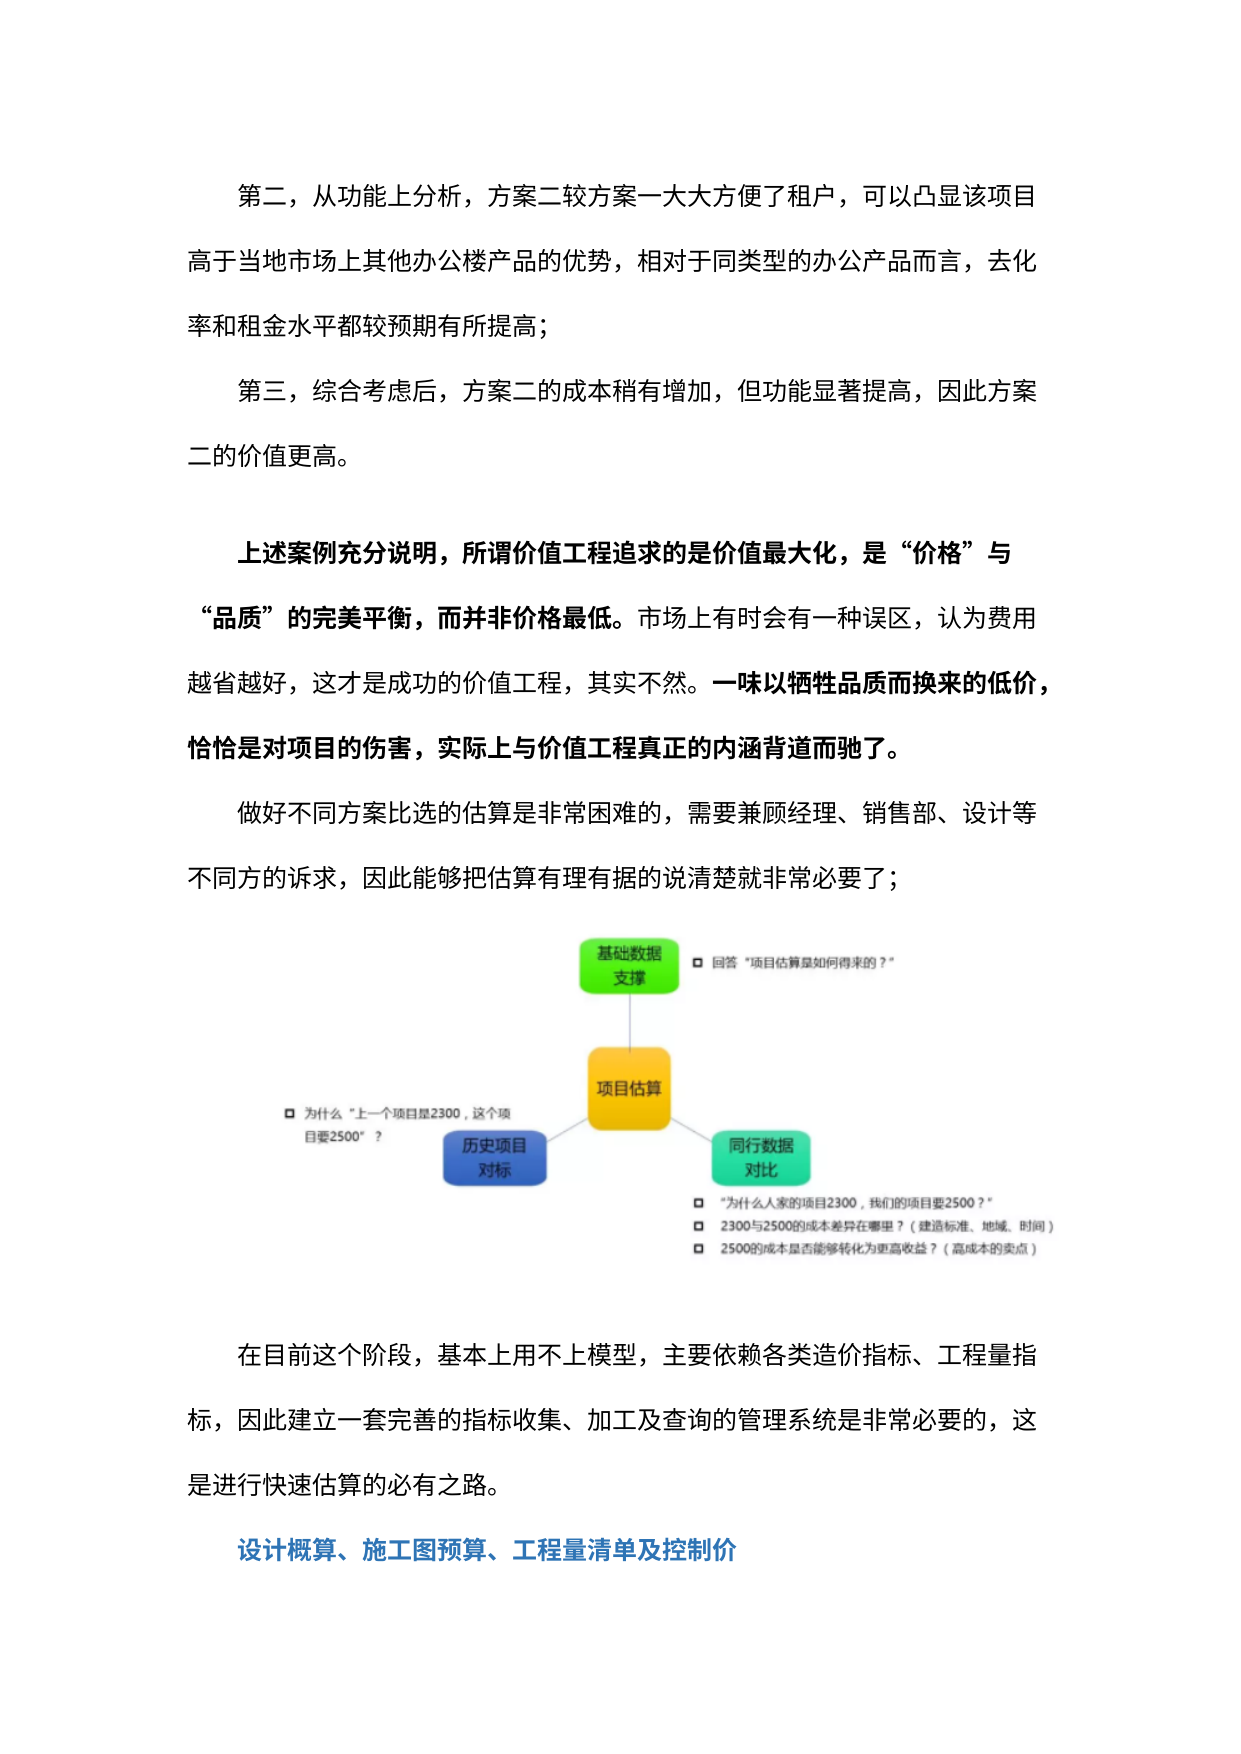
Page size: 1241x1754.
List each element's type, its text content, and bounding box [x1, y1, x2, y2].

text 设计概算、施工图预算、工程量清单及控制价 [187, 1516, 1053, 1581]
text 第三，综合考虑后，方案二的成本稍有增加，但功能显著提高，因此方案二的价值更高。 [187, 357, 1053, 487]
picture [237, 909, 1103, 1272]
text 做好不同方案比选的估算是非常困难的，需要兼顾经理、销售部、设计等不同方的诉求，因此能够把估算有理有据的说清楚就非常必要了； [187, 779, 1053, 909]
text 第二，从功能上分析，方案二较方案一大大方便了租户，可以凸显该项目高于当地市场上其他办公楼产品的优势，相对于同类型的办公产品而言，去化率和租金水平都较预期有所提高； [187, 162, 1053, 357]
text 上述案例充分说明，所谓价值工程追求的是价值最大化，是“价格”与“品质”的完美平衡，而并非价格最低。市场上有时会有一种误区，认为费用越省越好，这才是成功的价值工程，其实不然。一味以牺牲品质而换来的低价，恰恰是对项目的伤害，实际上与价值工程真正的内涵背道而驰了。 [187, 519, 1053, 779]
text 在目前这个阶段，基本上用不上模型，主要依赖各类造价指标、工程量指标，因此建立一套完善的指标收集、加工及查询的管理系统是非常必要的，这是进行快速估算的必有之路。 [187, 1321, 1053, 1516]
